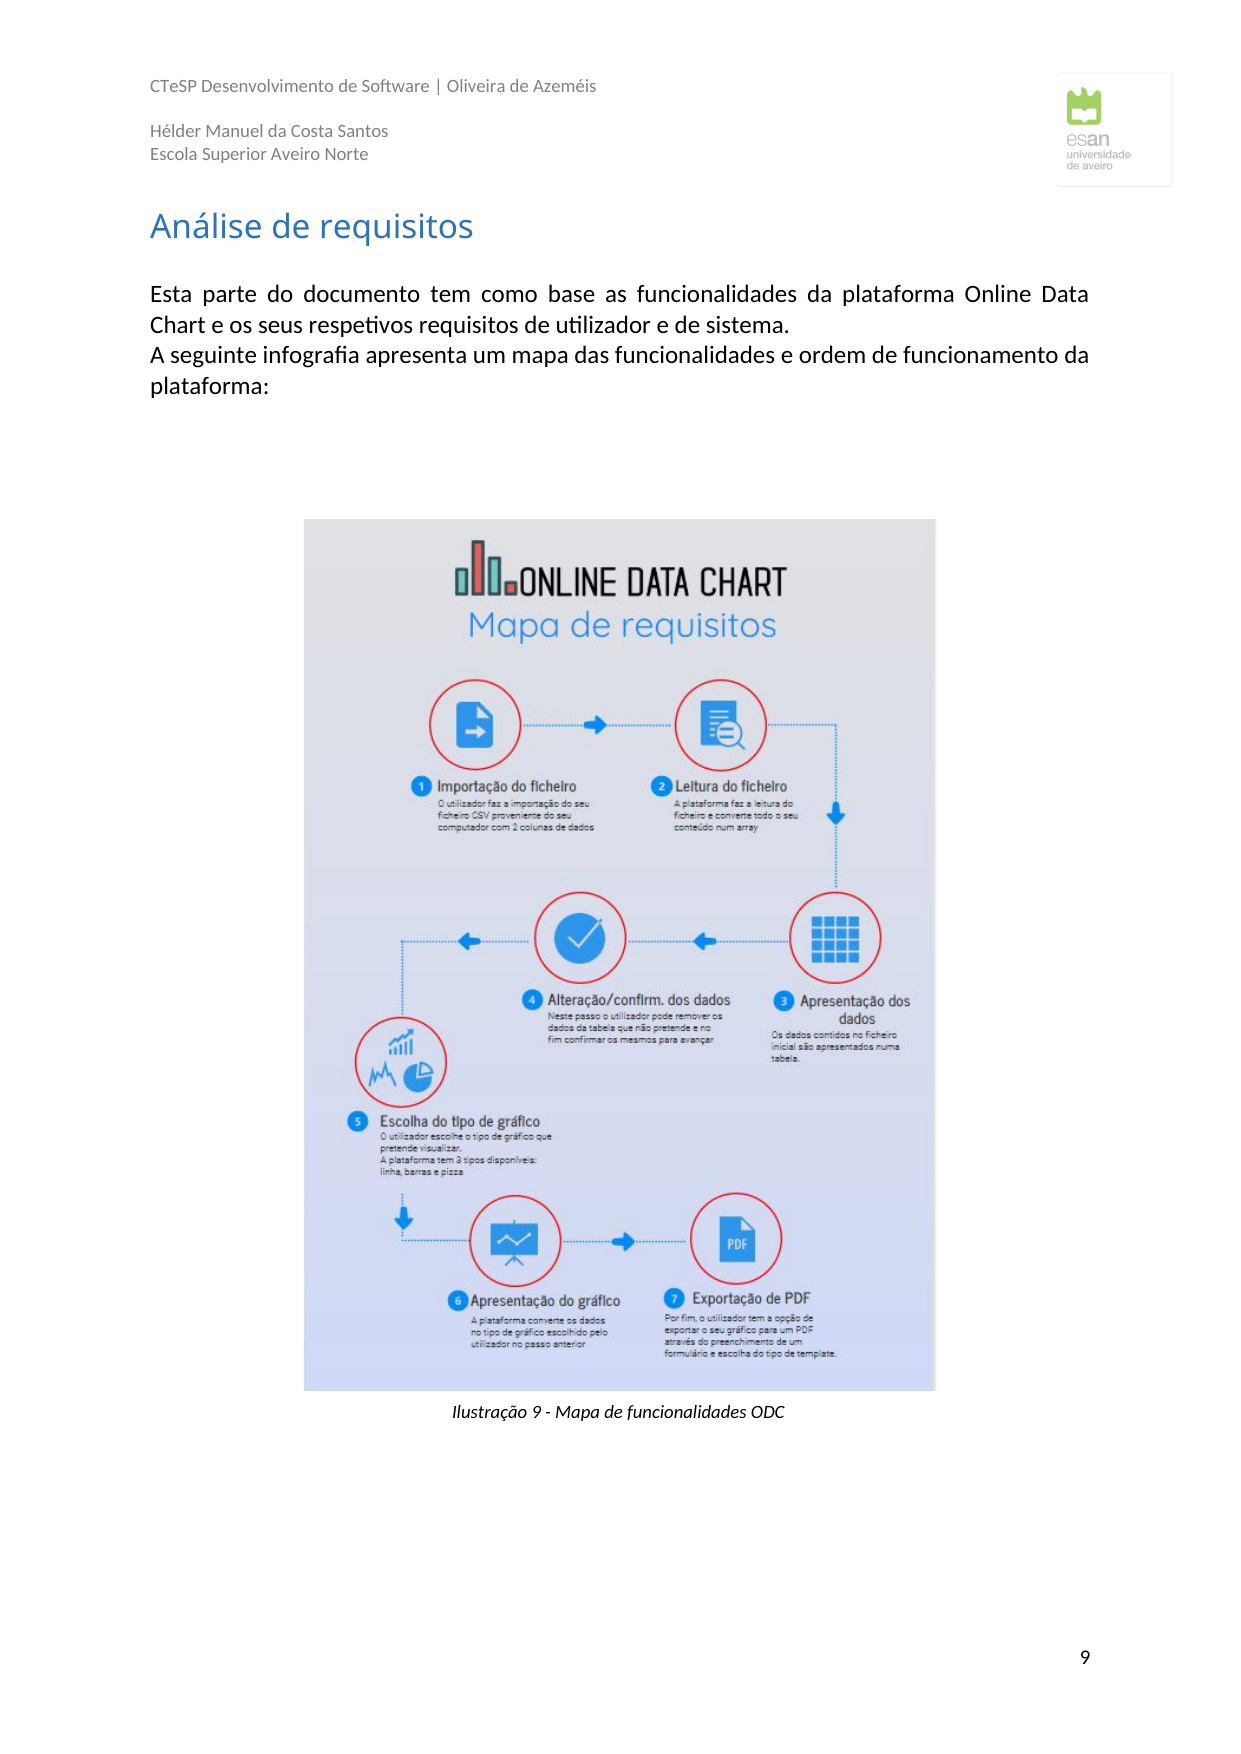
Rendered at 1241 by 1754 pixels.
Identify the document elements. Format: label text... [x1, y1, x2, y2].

subtitle Análise de requisitos [150, 203, 1090, 248]
text A seguinte infografia apresenta um mapa das funcionalidades e ordem de funcionamento da plataforma: [150, 340, 1090, 401]
picture [1058, 72, 1172, 187]
picture [303, 519, 937, 1391]
text Esta parte do documento tem como base as funcionalidades da plataforma Online Data Chart e os seus respetivos requisitos de utilizador e de sistema. [150, 279, 1090, 340]
